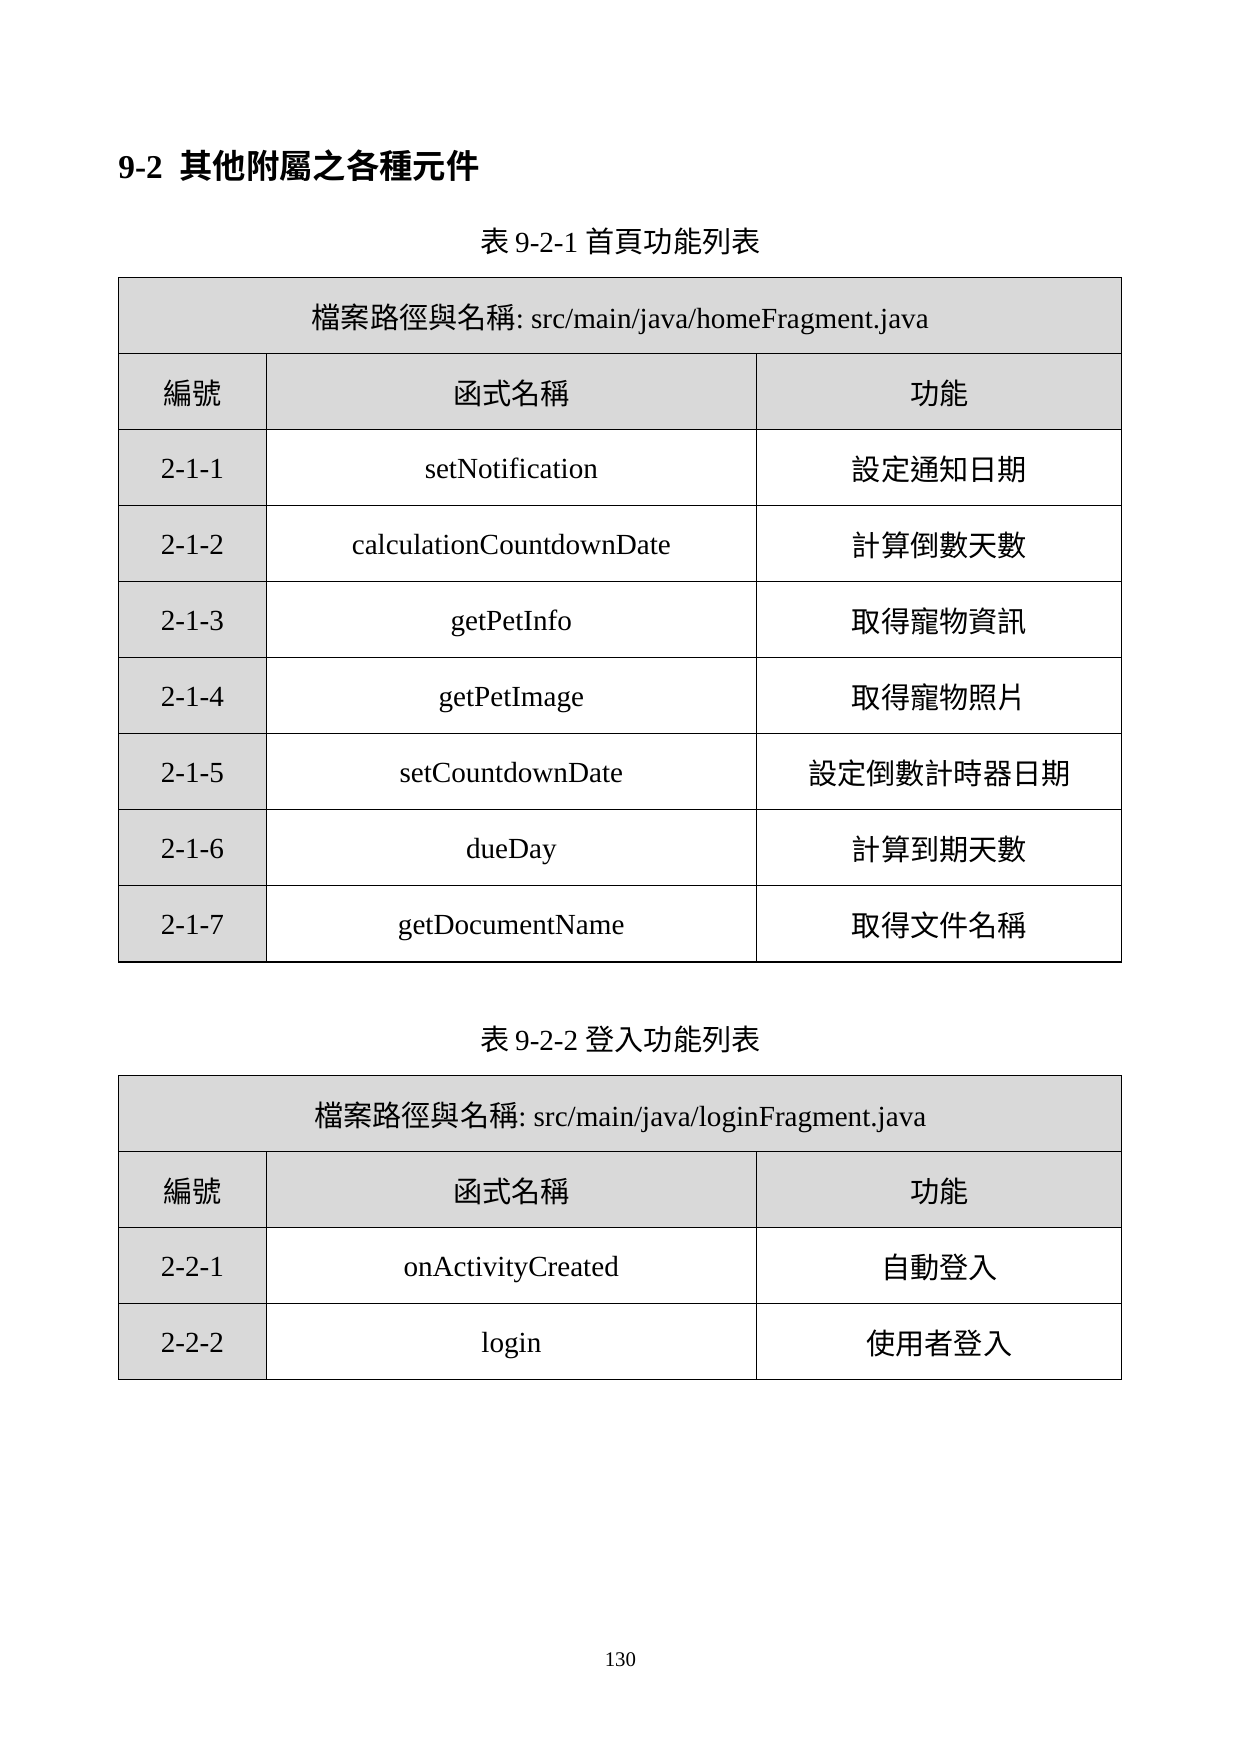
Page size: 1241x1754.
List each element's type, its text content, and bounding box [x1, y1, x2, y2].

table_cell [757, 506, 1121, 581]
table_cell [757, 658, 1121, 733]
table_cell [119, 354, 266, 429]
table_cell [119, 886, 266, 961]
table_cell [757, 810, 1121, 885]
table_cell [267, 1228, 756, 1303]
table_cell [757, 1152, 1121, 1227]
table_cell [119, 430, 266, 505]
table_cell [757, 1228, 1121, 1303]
subtitle 表9-2-1 首頁功能列表 [118, 202, 1122, 277]
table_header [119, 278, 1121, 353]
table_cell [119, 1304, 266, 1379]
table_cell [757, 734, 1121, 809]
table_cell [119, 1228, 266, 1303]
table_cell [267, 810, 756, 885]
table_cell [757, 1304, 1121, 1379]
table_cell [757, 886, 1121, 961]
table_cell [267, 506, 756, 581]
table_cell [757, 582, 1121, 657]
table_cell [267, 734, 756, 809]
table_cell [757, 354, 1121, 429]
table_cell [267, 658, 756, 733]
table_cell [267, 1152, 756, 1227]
subtitle 9-2 其他附屬之各種元件 [118, 127, 1122, 202]
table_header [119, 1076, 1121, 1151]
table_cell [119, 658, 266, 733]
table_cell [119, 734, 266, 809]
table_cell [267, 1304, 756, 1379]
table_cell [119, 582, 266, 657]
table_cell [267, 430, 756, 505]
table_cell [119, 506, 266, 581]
subtitle 表9-2-2 登入功能列表 [118, 1000, 1122, 1075]
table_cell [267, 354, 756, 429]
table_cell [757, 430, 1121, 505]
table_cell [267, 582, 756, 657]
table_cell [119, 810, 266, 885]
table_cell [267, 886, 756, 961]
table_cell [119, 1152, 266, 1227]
